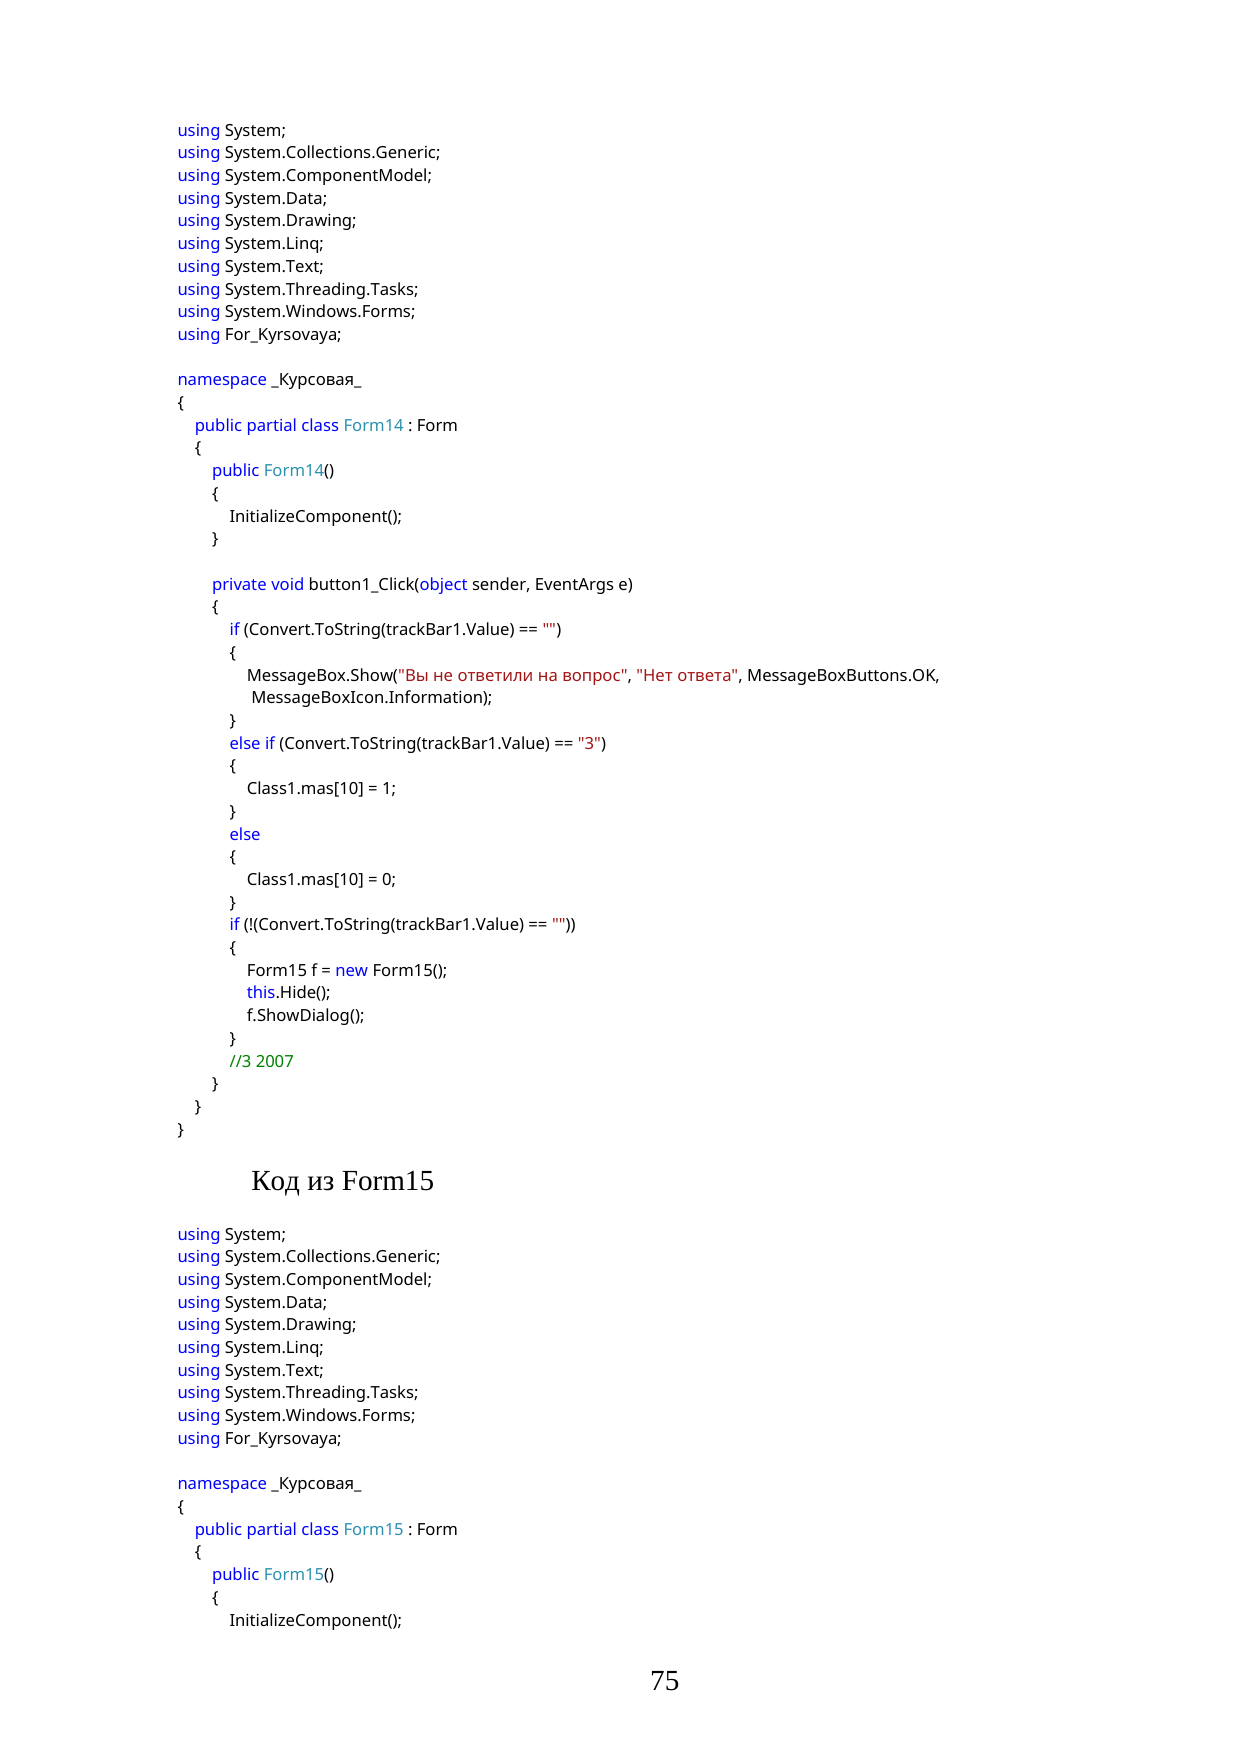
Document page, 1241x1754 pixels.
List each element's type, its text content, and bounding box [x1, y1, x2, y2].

text public partial class Form15 : Form [177, 1517, 1152, 1540]
text { [177, 595, 1152, 618]
text using System.Collections.Generic; [177, 141, 1152, 163]
text { [177, 1540, 1152, 1563]
text f.ShowDialog(); [177, 1004, 1152, 1026]
text namespace _Курсовая_ [177, 368, 1152, 391]
text public partial class Form14 : Form [177, 413, 1152, 436]
text private void button1_Click(object sender, EventArgs e) [177, 572, 1152, 595]
text using System.Data; [177, 1290, 1152, 1313]
text } [177, 1117, 1152, 1140]
text public Form15() [177, 1563, 1152, 1585]
text else if (Convert.ToString(trackBar1.Value) == "3") [177, 731, 1152, 754]
text } [177, 1026, 1152, 1049]
text //3 2007 [177, 1049, 1152, 1072]
text using System; [177, 118, 1152, 141]
text Form15 f = new Form15(); [177, 958, 1152, 981]
text namespace _Курсовая_ [177, 1472, 1152, 1494]
text using System.Threading.Tasks; [177, 1381, 1152, 1404]
text using System.Drawing; [177, 1313, 1152, 1336]
text InitializeComponent(); [177, 504, 1152, 527]
text using System.Text; [177, 254, 1152, 277]
text using System.ComponentModel; [177, 163, 1152, 186]
text } [177, 890, 1152, 913]
text using System.Windows.Forms; [177, 300, 1152, 322]
text { [177, 436, 1152, 459]
text } [177, 799, 1152, 822]
text using System.Threading.Tasks; [177, 277, 1152, 300]
text InitializeComponent(); [177, 1608, 1152, 1631]
text } [177, 708, 1152, 731]
text MessageBox.Show("Вы не ответили на вопрос", "Нет ответа", MessageBoxButtons.OK, MessageBoxIcon.Information); [177, 663, 1152, 708]
text { [177, 1585, 1152, 1608]
text if (Convert.ToString(trackBar1.Value) == "") [177, 618, 1152, 640]
text using System.Data; [177, 186, 1152, 209]
text using System.ComponentModel; [177, 1267, 1152, 1290]
text using System.Text; [177, 1358, 1152, 1381]
text using System.Collections.Generic; [177, 1245, 1152, 1267]
text { [177, 845, 1152, 867]
text using System.Drawing; [177, 209, 1152, 232]
text Class1.mas[10] = 1; [177, 777, 1152, 799]
text { [177, 1494, 1152, 1517]
text Код из Form15 [177, 1163, 1152, 1196]
text { [177, 481, 1152, 504]
text if (!(Convert.ToString(trackBar1.Value) == "")) [177, 913, 1152, 936]
text this.Hide(); [177, 981, 1152, 1004]
text using For_Kyrsovaya; [177, 322, 1152, 345]
text using System.Linq; [177, 1336, 1152, 1358]
text else [177, 822, 1152, 845]
text using System.Windows.Forms; [177, 1404, 1152, 1426]
text public Form14() [177, 459, 1152, 481]
text } [177, 527, 1152, 549]
text } [177, 1094, 1152, 1117]
text { [177, 640, 1152, 663]
text using System.Linq; [177, 232, 1152, 254]
text { [177, 391, 1152, 413]
text using System; [177, 1222, 1152, 1245]
text { [177, 936, 1152, 958]
text { [177, 754, 1152, 777]
text Class1.mas[10] = 0; [177, 867, 1152, 890]
text } [177, 1072, 1152, 1094]
text using For_Kyrsovaya; [177, 1426, 1152, 1449]
